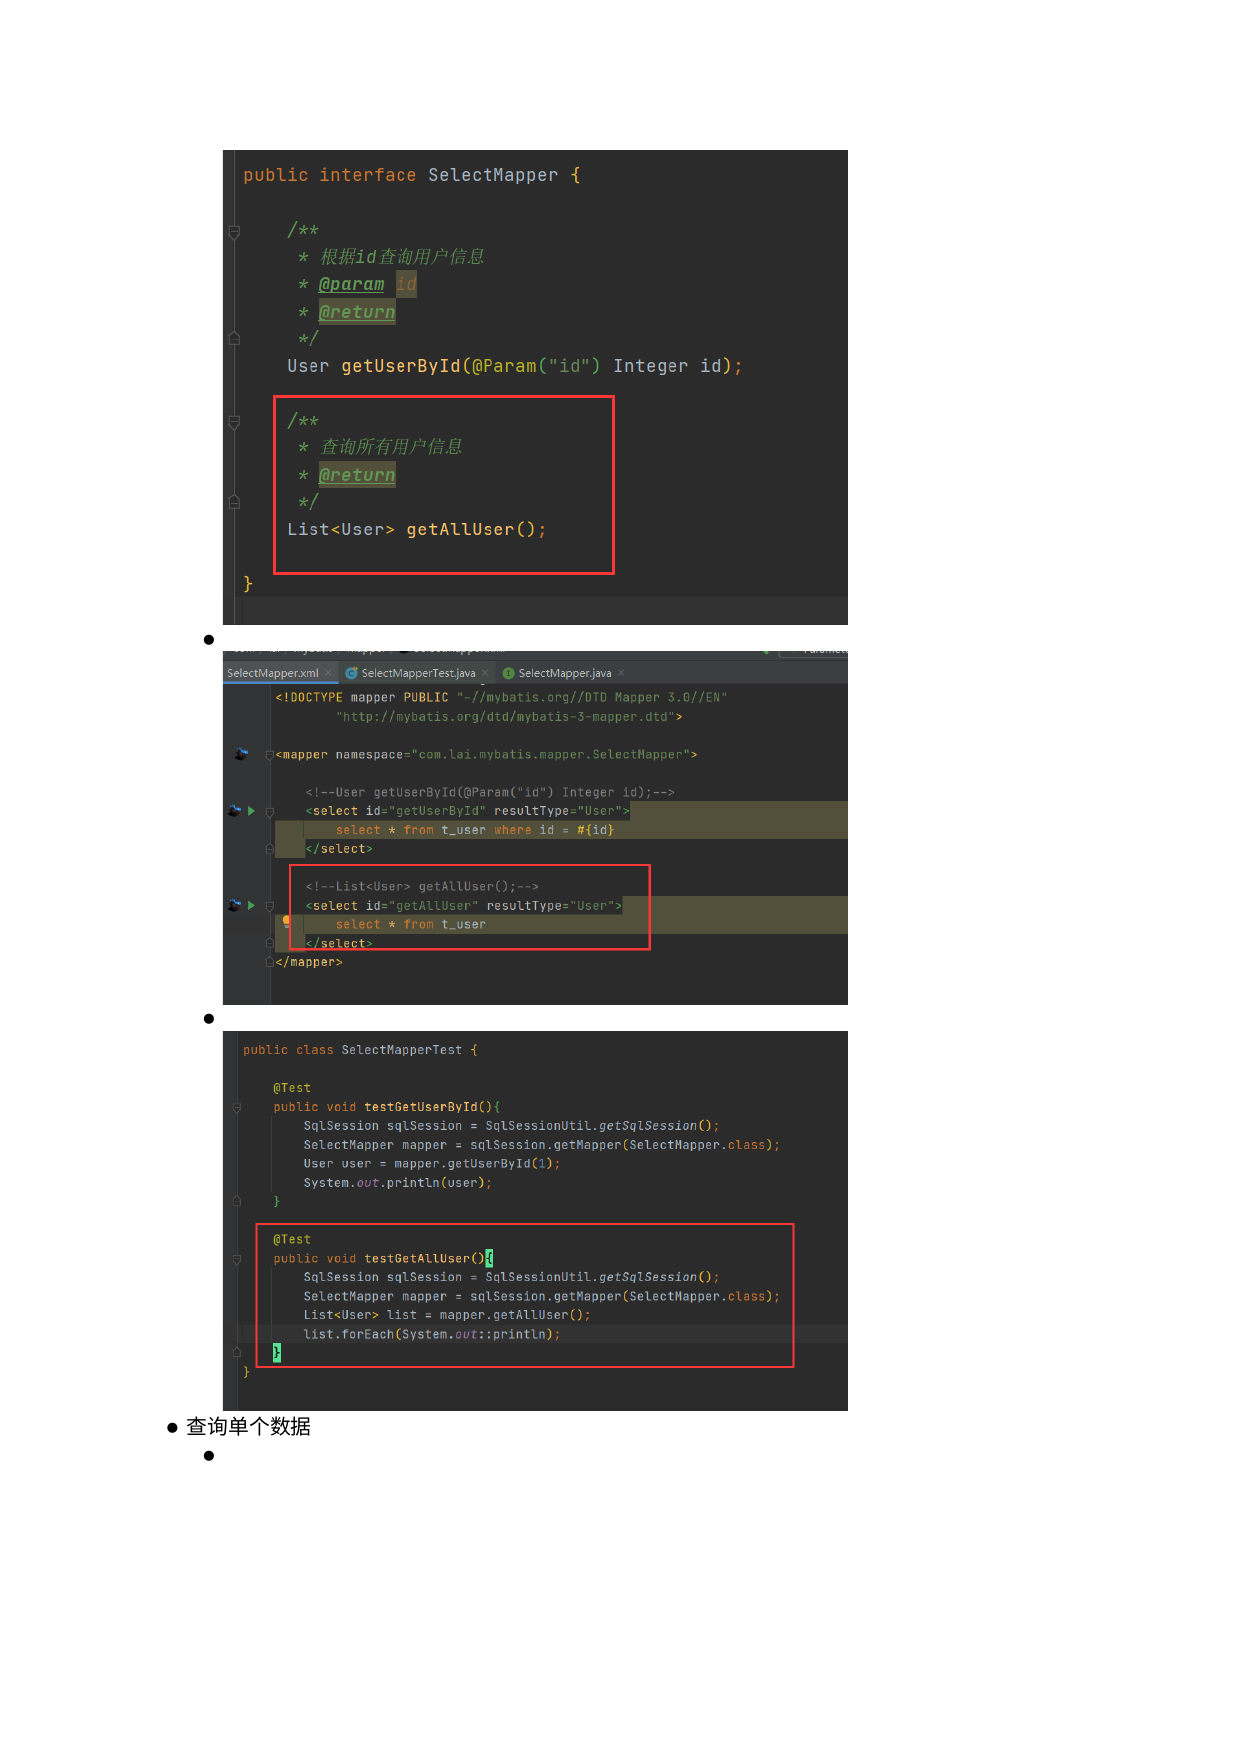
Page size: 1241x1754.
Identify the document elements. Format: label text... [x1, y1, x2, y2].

picture [222, 1031, 848, 1411]
list 查询单个数据 [166, 1411, 1090, 1441]
picture [222, 651, 848, 1005]
picture [222, 150, 848, 625]
